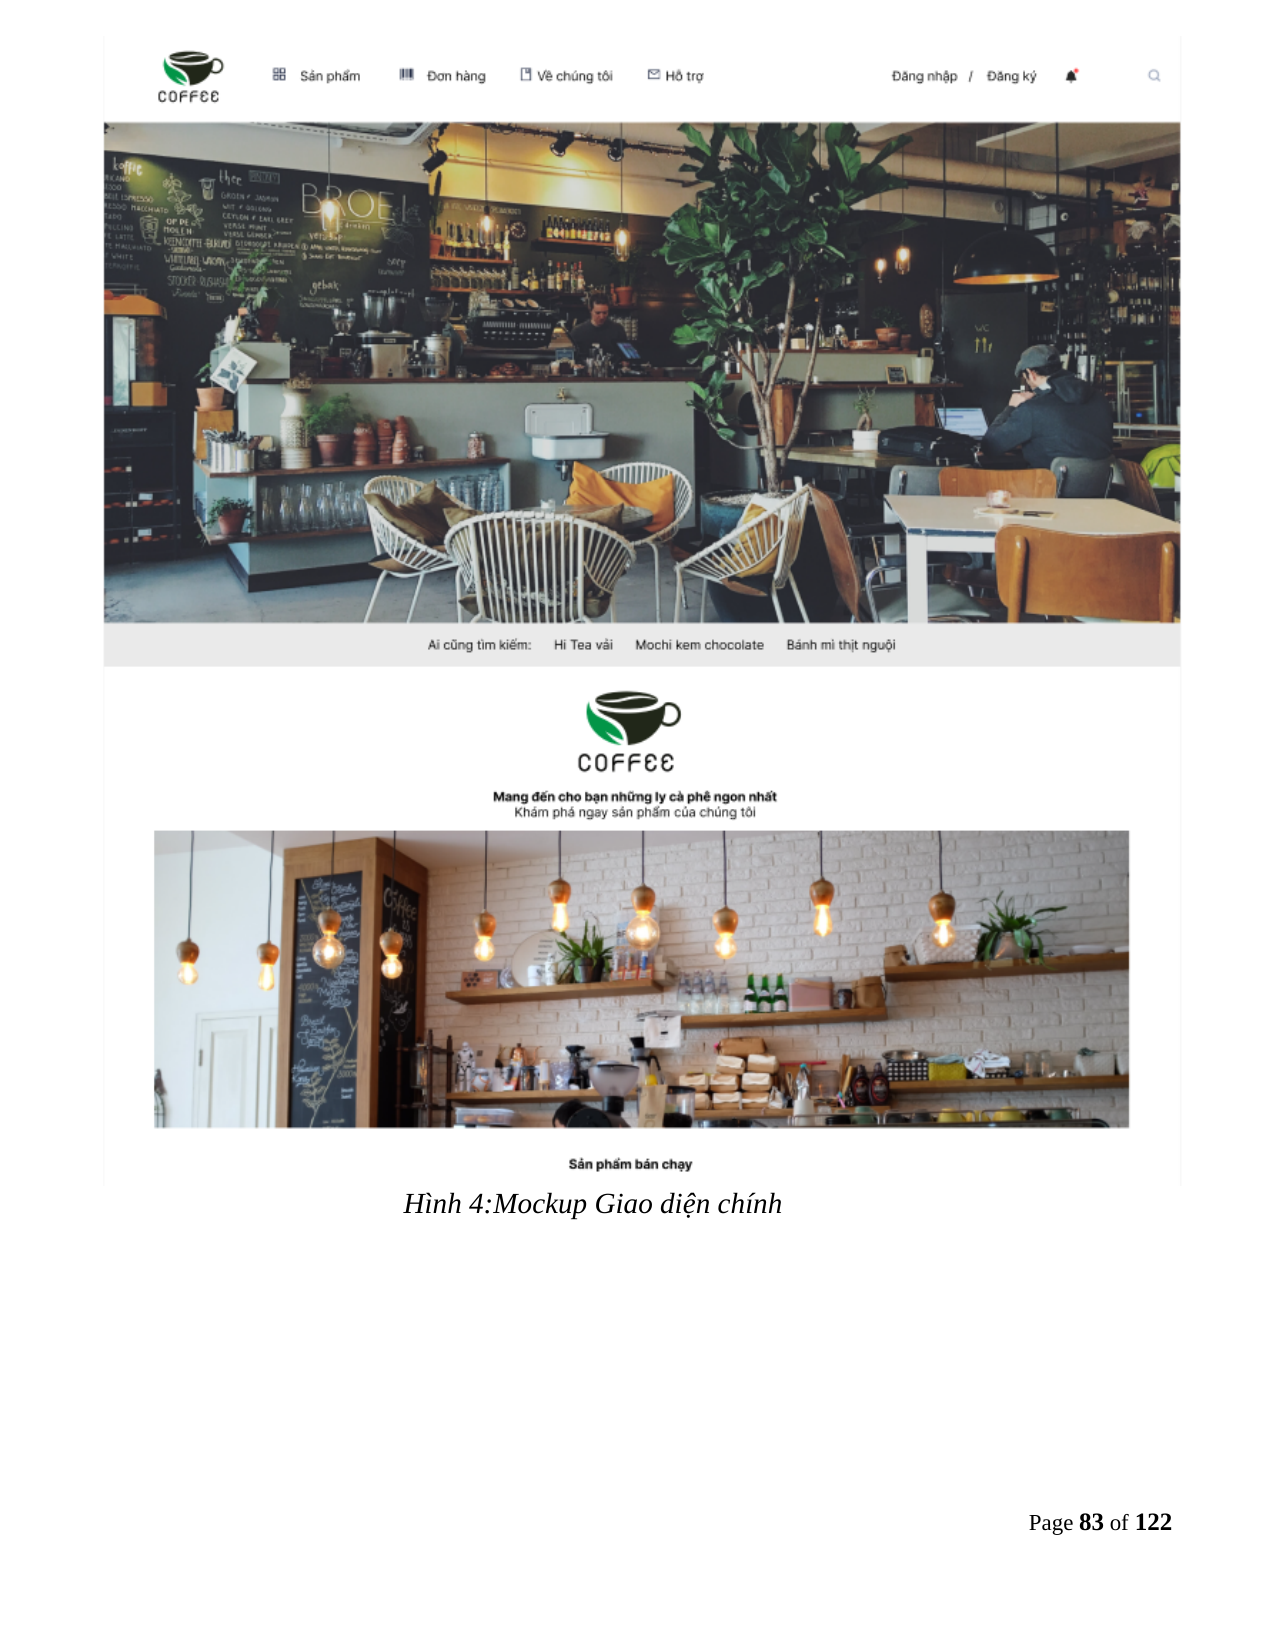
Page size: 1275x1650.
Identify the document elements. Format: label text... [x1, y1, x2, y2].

text Hình 4:Mockup Giao diện chính [391, 1186, 1172, 1219]
picture [103, 36, 1182, 1186]
